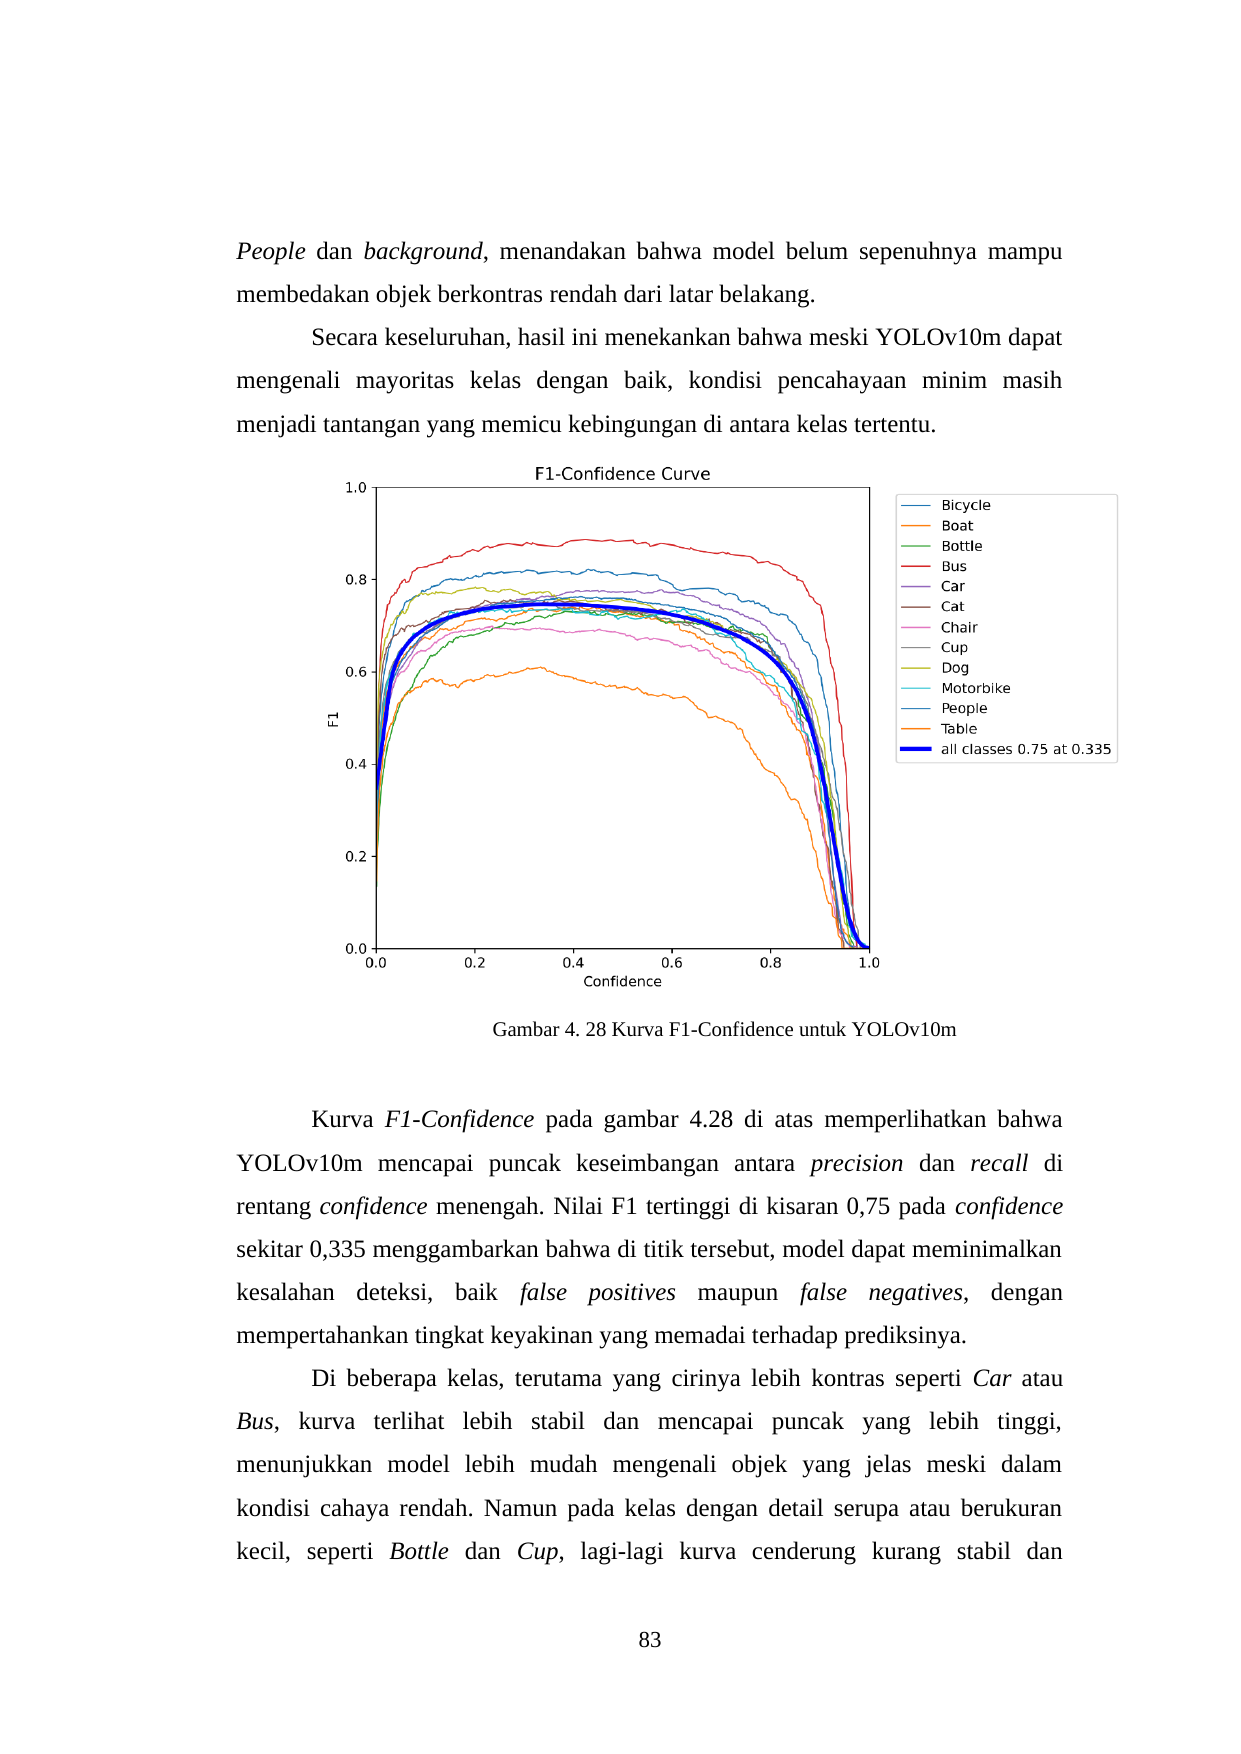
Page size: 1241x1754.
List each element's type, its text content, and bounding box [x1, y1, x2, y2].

text Kurva F1-Confidence pada gambar 4.28 di atas memperlihatkan bahwa YOLOv10m mencapai puncak keseimbangan antara precision dan recall di rentang confidence menengah. Nilai F1 tertinggi di kisaran 0,75 pada confidence sekitar 0,335 menggambarkan bahwa di titik tersebut, model dapat meminimalkan kesalahan deteksi, baik false positives maupun false negatives, dengan mempertahankan tingkat keyakinan yang memadai terhadap prediksinya. [236, 1104, 1063, 1349]
text Secara keseluruhan, hasil ini menekankan bahwa meski YOLOv10m dapat mengenali mayoritas kelas dengan baik, kondisi pencahayaan minim masih menjadi tantangan yang memicu kebingungan di antara kelas tertentu. [236, 322, 1063, 437]
text Gambar 4. 28 Kurva F1-Confidence untuk YOLOv10m [311, 1016, 1063, 1041]
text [236, 1363, 1063, 1564]
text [236, 236, 1063, 308]
picture [311, 451, 1138, 1004]
